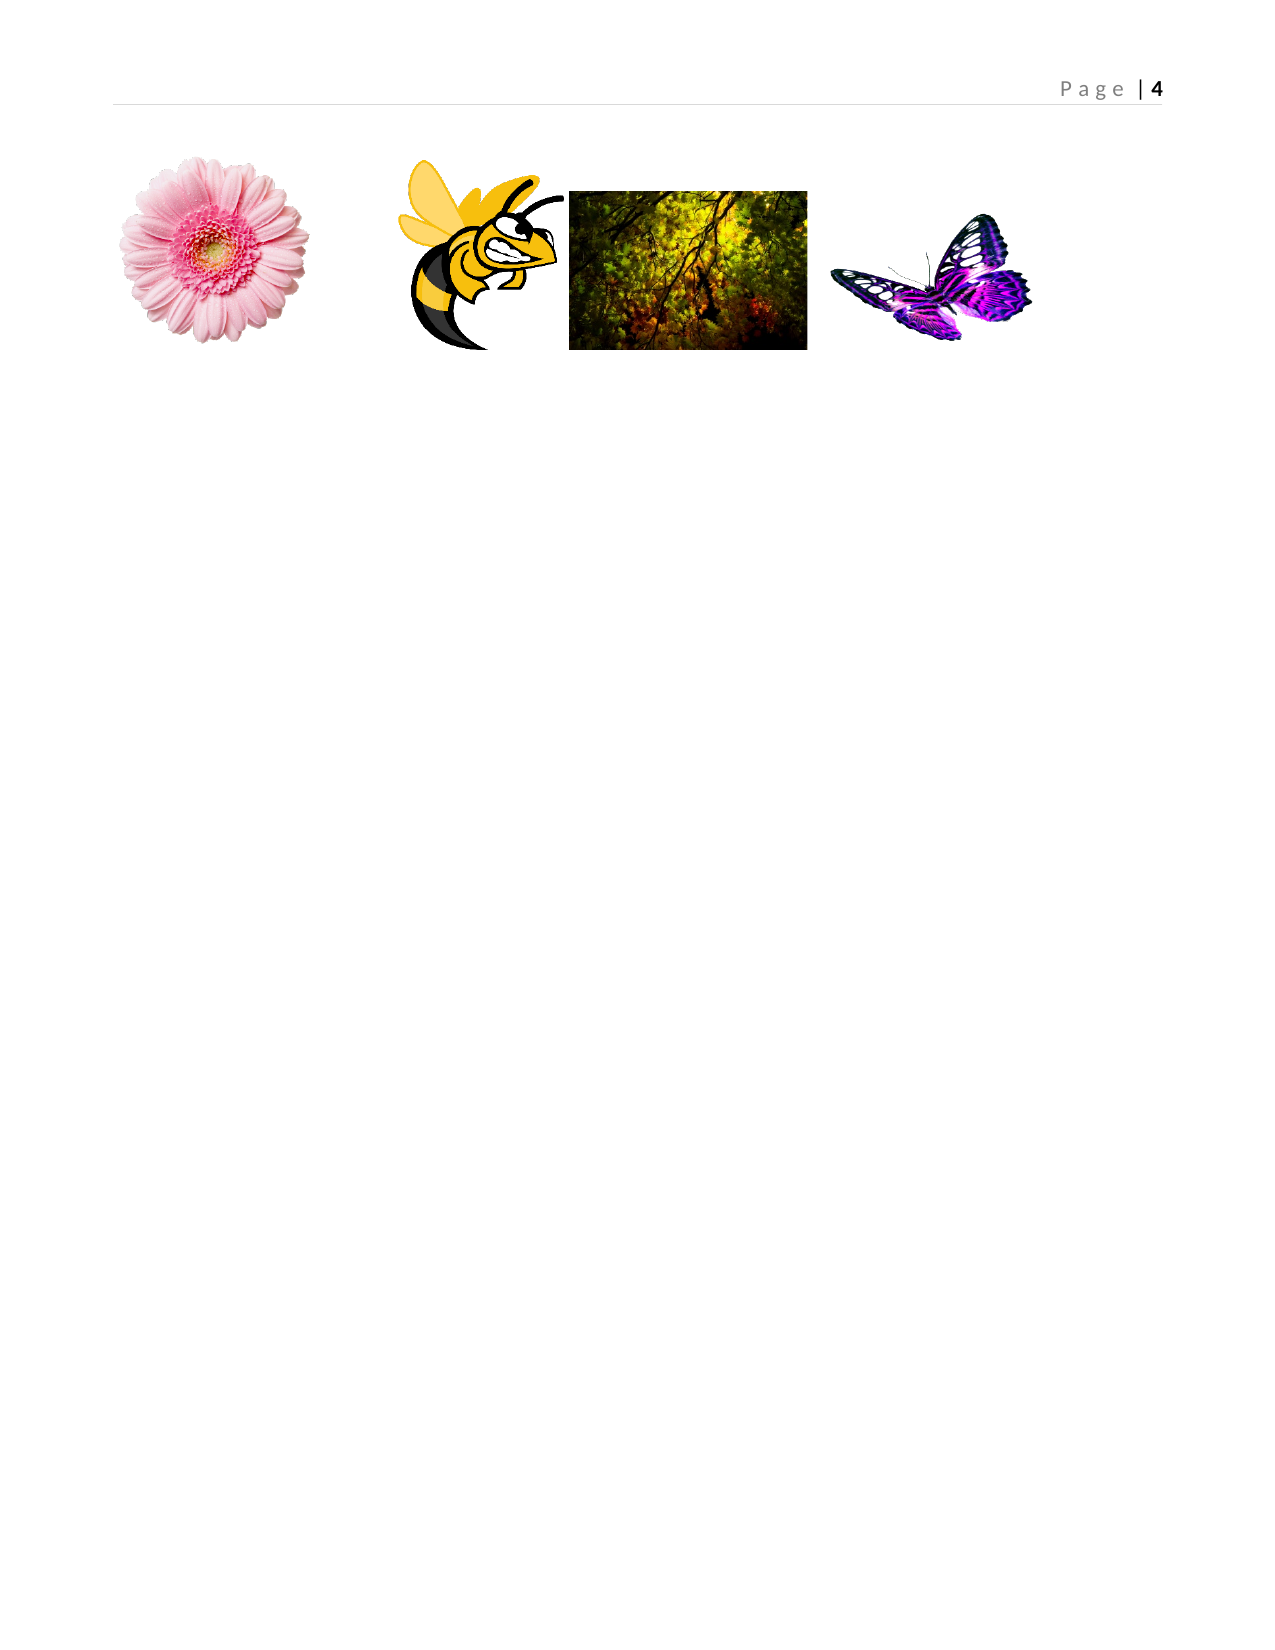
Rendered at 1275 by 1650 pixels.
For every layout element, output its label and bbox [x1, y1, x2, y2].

picture [112, 150, 316, 350]
picture [823, 193, 1045, 350]
picture [398, 160, 564, 350]
picture [569, 191, 808, 350]
